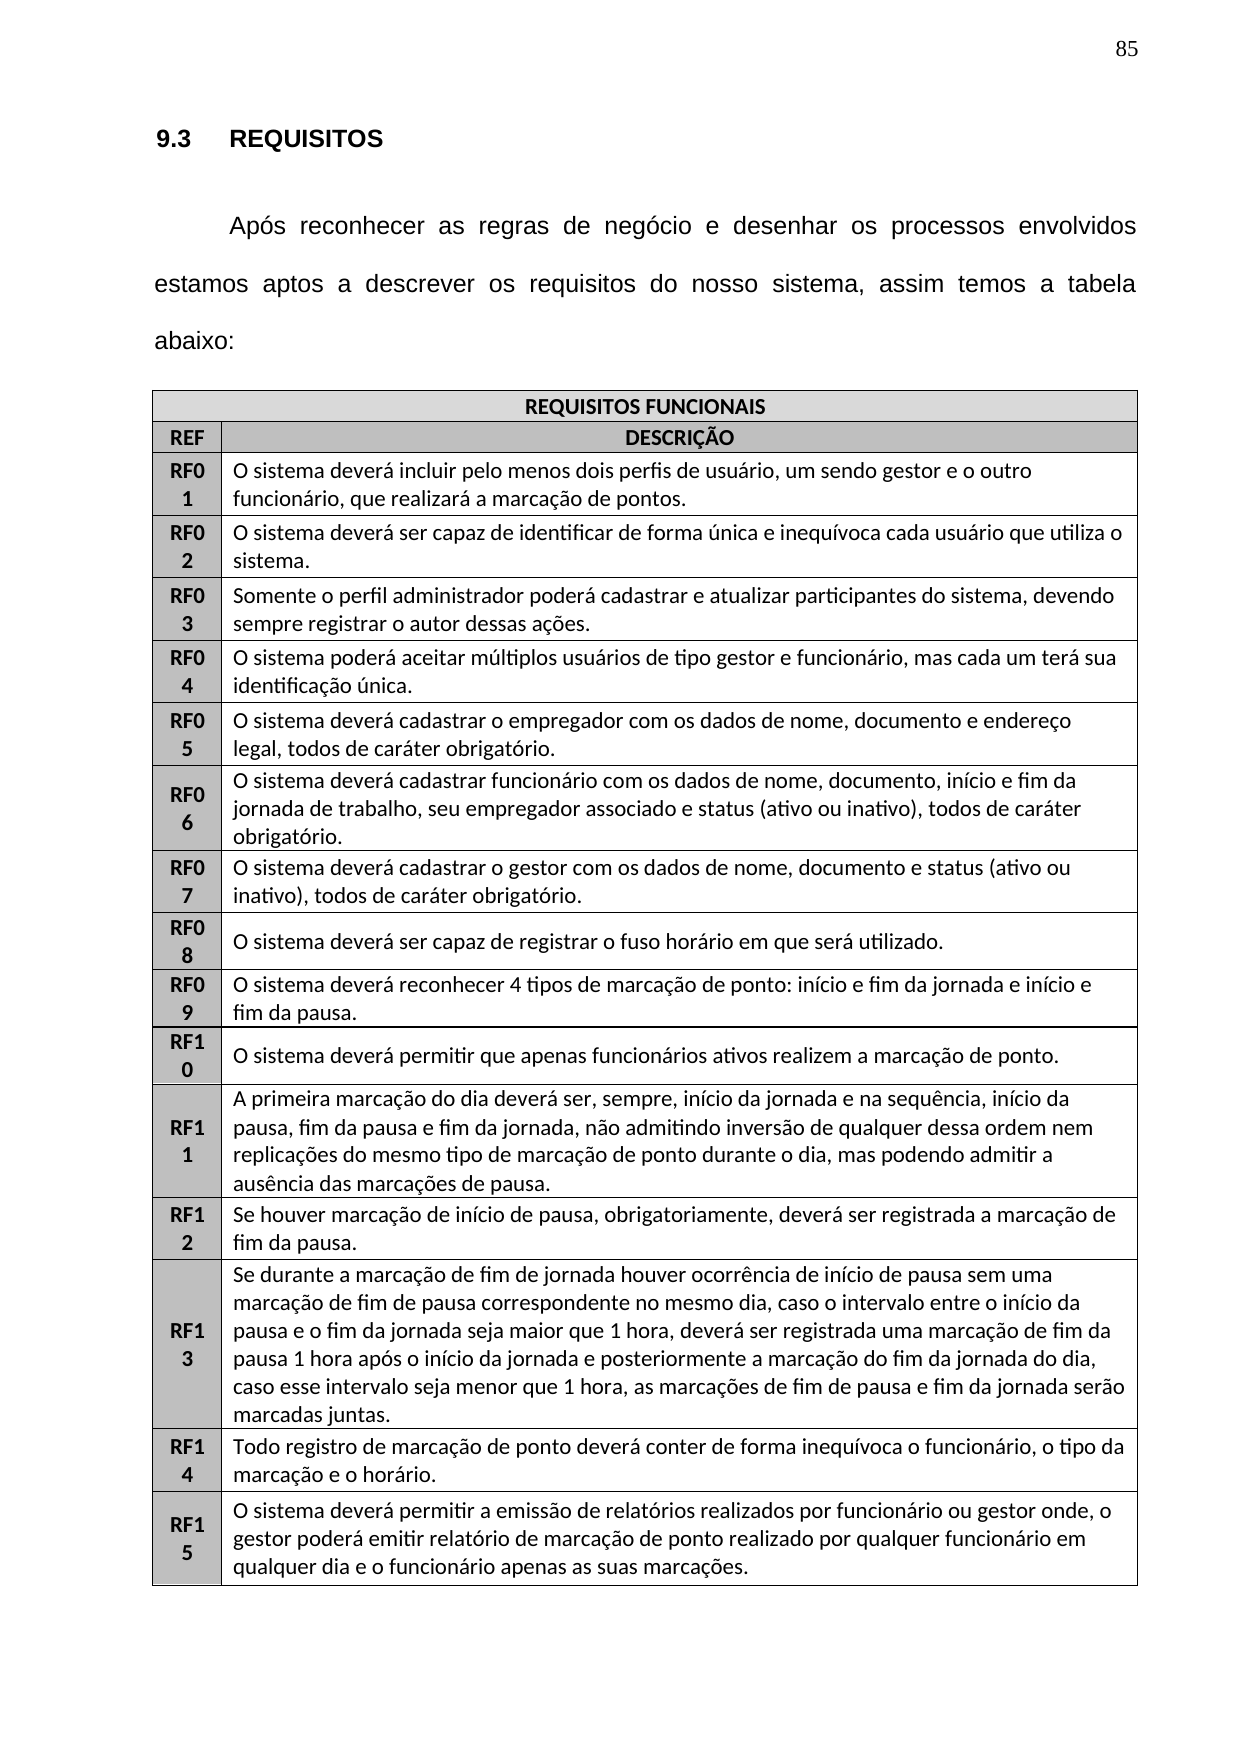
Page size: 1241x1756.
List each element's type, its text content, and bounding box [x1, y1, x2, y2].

table_cell O sistema deverá permitir a emissão de relatórios realizados por funcionário ou gestor onde, o gestor poderá emitir relatório de marcação de ponto realizado por qualquer funcionário em qualquer dia e o funcionário apenas as suas marcações. [222, 1492, 1137, 1584]
table_cell RF06 [153, 766, 221, 850]
table_cell RF09 [153, 970, 221, 1026]
table_cell Se durante a marcação de fim de jornada houver ocorrência de início de pausa sem uma marcação de fim de pausa correspondente no mesmo dia, caso o intervalo entre o início da pausa e o fim da jornada seja maior que 1 hora, deverá ser registrada uma marcação de fim da pausa 1 hora após o início da jornada e posteriormente a marcação do fim da jornada do dia, caso esse intervalo seja menor que 1 hora, as marcações de fim de pausa e fim da jornada serão marcadas juntas. [222, 1260, 1137, 1428]
table_cell O sistema deverá cadastrar funcionário com os dados de nome, documento, início e fim da jornada de trabalho, seu empregador associado e status (ativo ou inativo), todos de caráter obrigatório. [222, 766, 1137, 850]
table_cell RF14 [153, 1429, 221, 1491]
table_cell O sistema deverá incluir pelo menos dois perfis de usuário, um sendo gestor e o outro funcionário, que realizará a marcação de pontos. [222, 453, 1137, 515]
table_cell RF05 [153, 703, 221, 765]
table_cell REF [153, 422, 221, 452]
table_cell RF15 [153, 1492, 221, 1584]
table_cell O sistema deverá ser capaz de identificar de forma única e inequívoca cada usuário que utiliza o sistema. [222, 516, 1137, 577]
table_cell DESCRIÇÃO [222, 422, 1137, 452]
table_cell RF10 [153, 1028, 221, 1083]
table_cell Todo registro de marcação de ponto deverá conter de forma inequívoca o funcionário, o tipo da marcação e o horário. [222, 1429, 1137, 1491]
table_cell O sistema deverá ser capaz de registrar o fuso horário em que será utilizado. [222, 913, 1137, 969]
text Após reconhecer as regras de negócio e desenhar os processos envolvidos estamos aptos a descrever os requisitos do nosso sistema, assim temos a tabela abaixo: [154, 211, 1138, 355]
table_header REQUISITOS FUNCIONAIS [153, 391, 1137, 421]
table_cell RF01 [153, 453, 221, 515]
table_cell RF02 [153, 516, 221, 577]
table_cell O sistema deverá cadastrar o gestor com os dados de nome, documento e status (ativo ou inativo), todos de caráter obrigatório. [222, 851, 1137, 912]
table_cell RF04 [153, 641, 221, 702]
table_cell O sistema deverá permitir que apenas funcionários ativos realizem a marcação de ponto. [222, 1028, 1137, 1083]
table_cell O sistema poderá aceitar múltiplos usuários de tipo gestor e funcionário, mas cada um terá sua identificação única. [222, 641, 1137, 702]
table_cell RF12 [153, 1198, 221, 1259]
table_cell RF13 [153, 1260, 221, 1428]
table_cell O sistema deverá reconhecer 4 tipos de marcação de ponto: início e fim da jornada e início e fim da pausa. [222, 970, 1137, 1026]
table_cell A primeira marcação do dia deverá ser, sempre, início da jornada e na sequência, início da pausa, fim da pausa e fim da jornada, não admitindo inversão de qualquer dessa ordem nem replicações do mesmo tipo de marcação de ponto durante o dia, mas podendo admitir a ausência das marcações de pausa. [222, 1085, 1137, 1197]
table_cell Somente o perfil administrador poderá cadastrar e atualizar participantes do sistema, devendo sempre registrar o autor dessas ações. [222, 578, 1137, 640]
table_cell RF07 [153, 851, 221, 912]
subtitle 9.3 REQUISITOS [156, 124, 1138, 153]
table_cell RF11 [153, 1085, 221, 1197]
table_cell RF08 [153, 913, 221, 969]
table_cell Se houver marcação de início de pausa, obrigatoriamente, deverá ser registrada a marcação de fim da pausa. [222, 1198, 1137, 1259]
table_cell RF03 [153, 578, 221, 640]
table_cell O sistema deverá cadastrar o empregador com os dados de nome, documento e endereço legal, todos de caráter obrigatório. [222, 703, 1137, 765]
